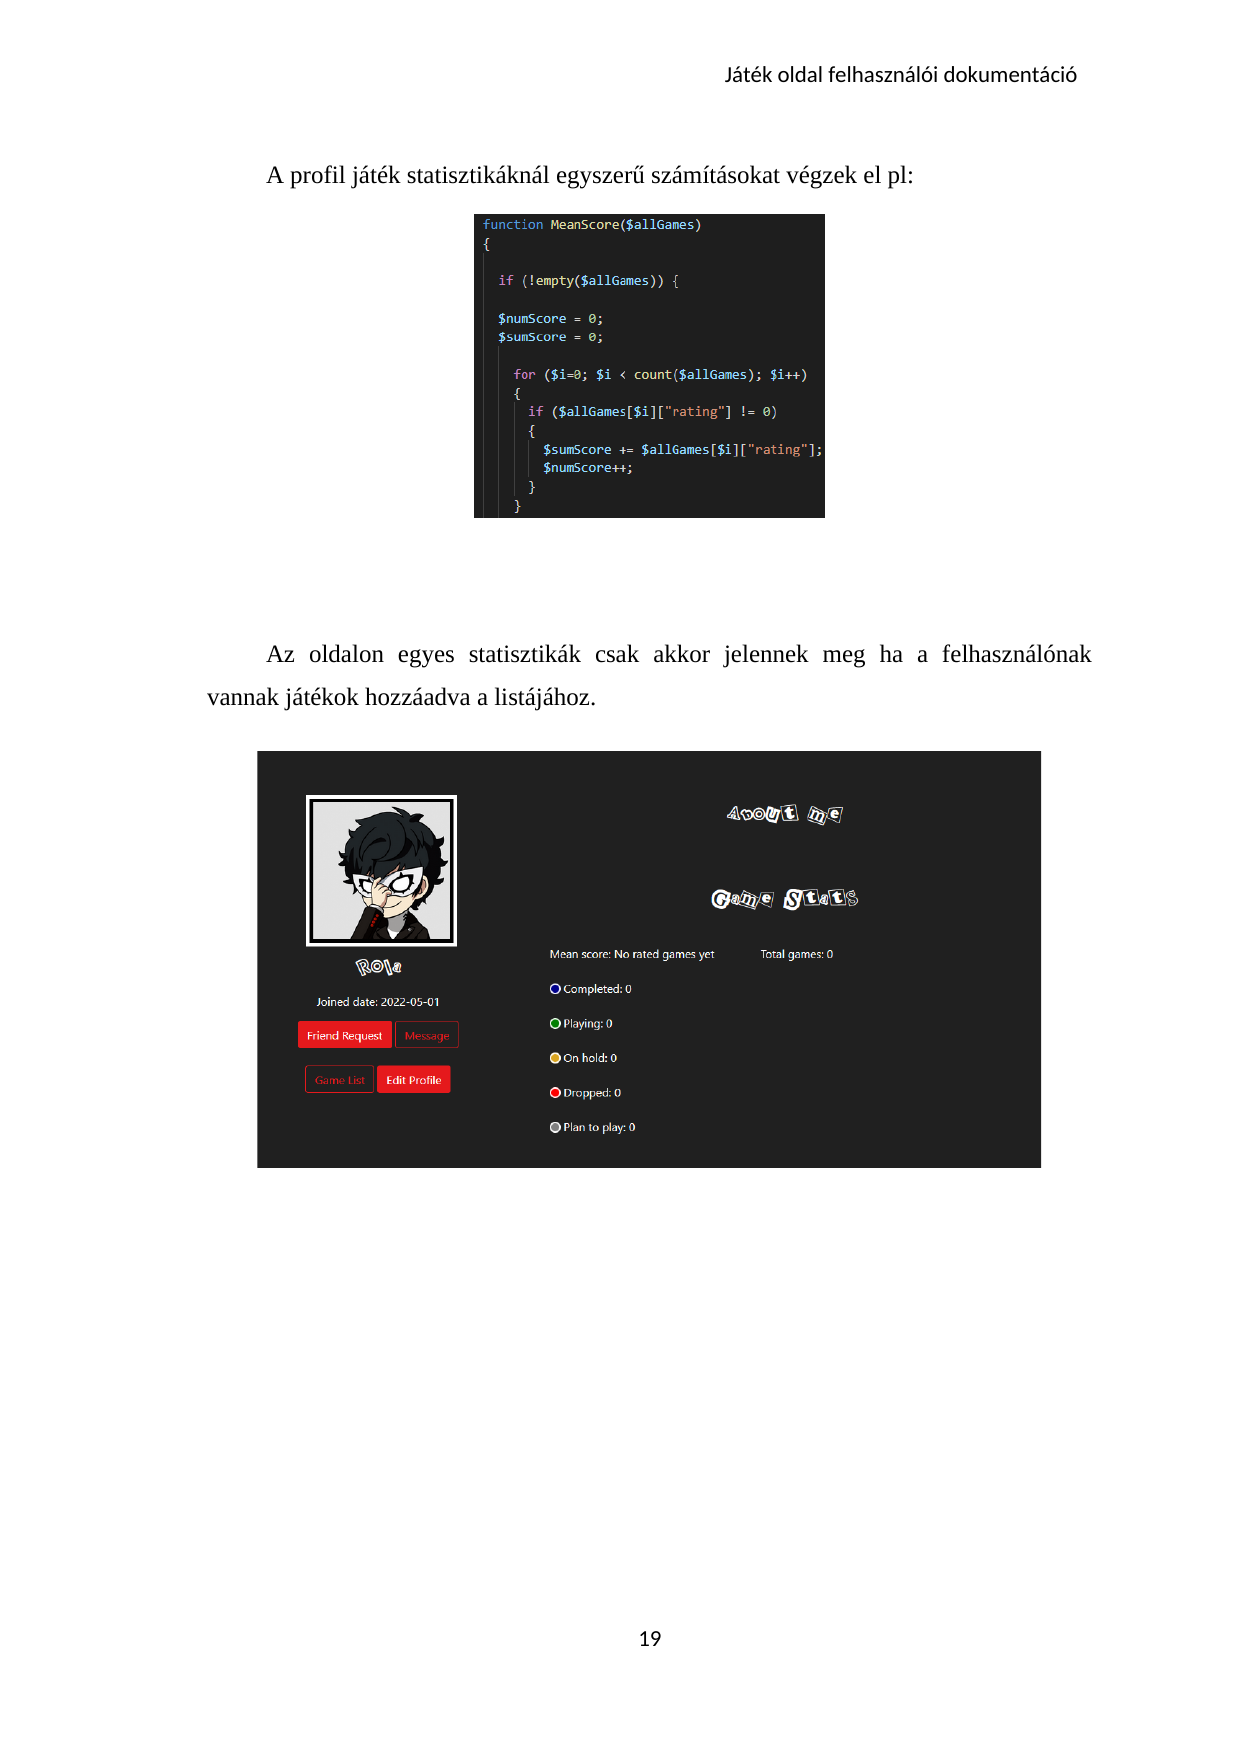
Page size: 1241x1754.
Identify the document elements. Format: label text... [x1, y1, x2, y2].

text Az oldalon egyes statisztikák csak akkor jelennek meg ha a felhasználónak vannak játékok hozzáadva a listájához. [207, 639, 1092, 711]
picture [256, 751, 1040, 1167]
picture [474, 214, 825, 518]
text A profil játék statisztikáknál egyszerű számításokat végzek el pl: [207, 160, 1092, 189]
